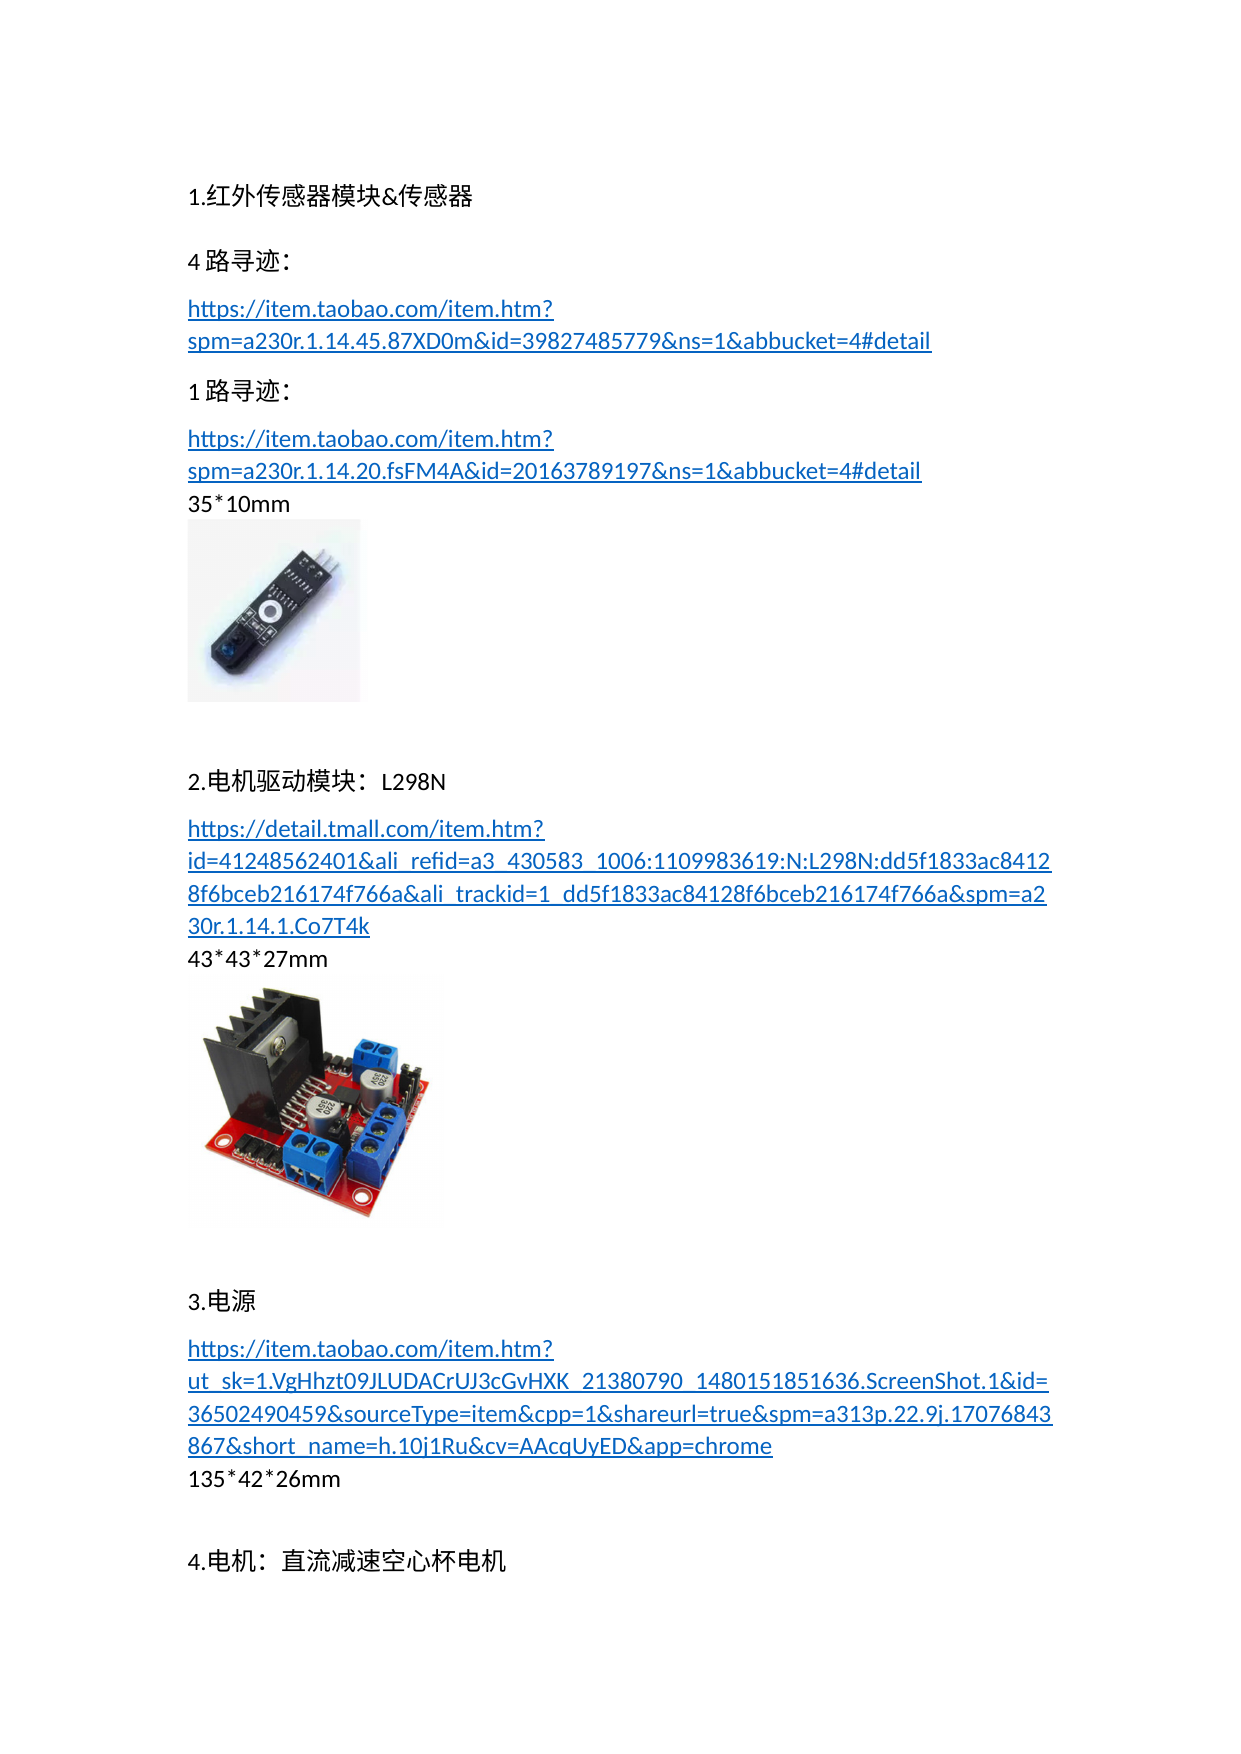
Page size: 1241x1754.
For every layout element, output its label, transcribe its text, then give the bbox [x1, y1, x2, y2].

text 35*10mm [187, 487, 1053, 519]
text 4.电机：直流减速空心杯电机 [187, 1527, 1053, 1592]
text 4路寻迹： [187, 227, 1053, 292]
text 1路寻迹： [187, 357, 1053, 422]
text 2.电机驱动模块：L298N [187, 747, 1053, 812]
text https://item.taobao.com/item.htm?ut_sk=1.VgHhzt09JLUDACrUJ3cGvHXK_21380790_1480151851636.ScreenShot.1&id=36502490459&sourceType=item&cpp=1&shareurl=true&spm=a313p.22.9j.17076843867&short_name=h.10j1Ru&cv=AAcqUyED&app=chrome [187, 1332, 1053, 1424]
text 3.电源 [187, 1267, 1053, 1332]
text https://item.taobao.com/item.htm?spm=a230r.1.14.45.87XD0m&id=39827485779&ns=1&abbucket=4#detail [187, 292, 1053, 357]
text 135*42*26mm [187, 1462, 1053, 1494]
text 43*43*27mm [187, 942, 1053, 974]
picture [187, 974, 444, 1228]
text https://item.taobao.com/item.htm?ut_sk=1.VgHhzt09JLUDACrUJ3cGvHXK_21380790_1480151851636.ScreenShot.1&id=36502490459&sourceType=item&cpp=1&shareurl=true&spm=a313p.22.9j.17076843867&short_name=h.10j1Ru&cv=AAcqUyED&app=chrome [187, 1425, 1053, 1462]
text https://detail.tmall.com/item.htm?id=41248562401&ali_refid=a3_430583_1006:1109983619:N:L298N:dd5f1833ac84128f6bceb216174f766a&ali_trackid=1_dd5f1833ac84128f6bceb216174f766a&spm=a230r.1.14.1.Co7T4k [187, 812, 1053, 942]
picture [187, 519, 369, 702]
text https://item.taobao.com/item.htm?spm=a230r.1.14.20.fsFM4A&id=20163789197&ns=1&abbucket=4#detail [187, 422, 1053, 487]
text 1.红外传感器模块&传感器 [187, 162, 1053, 227]
